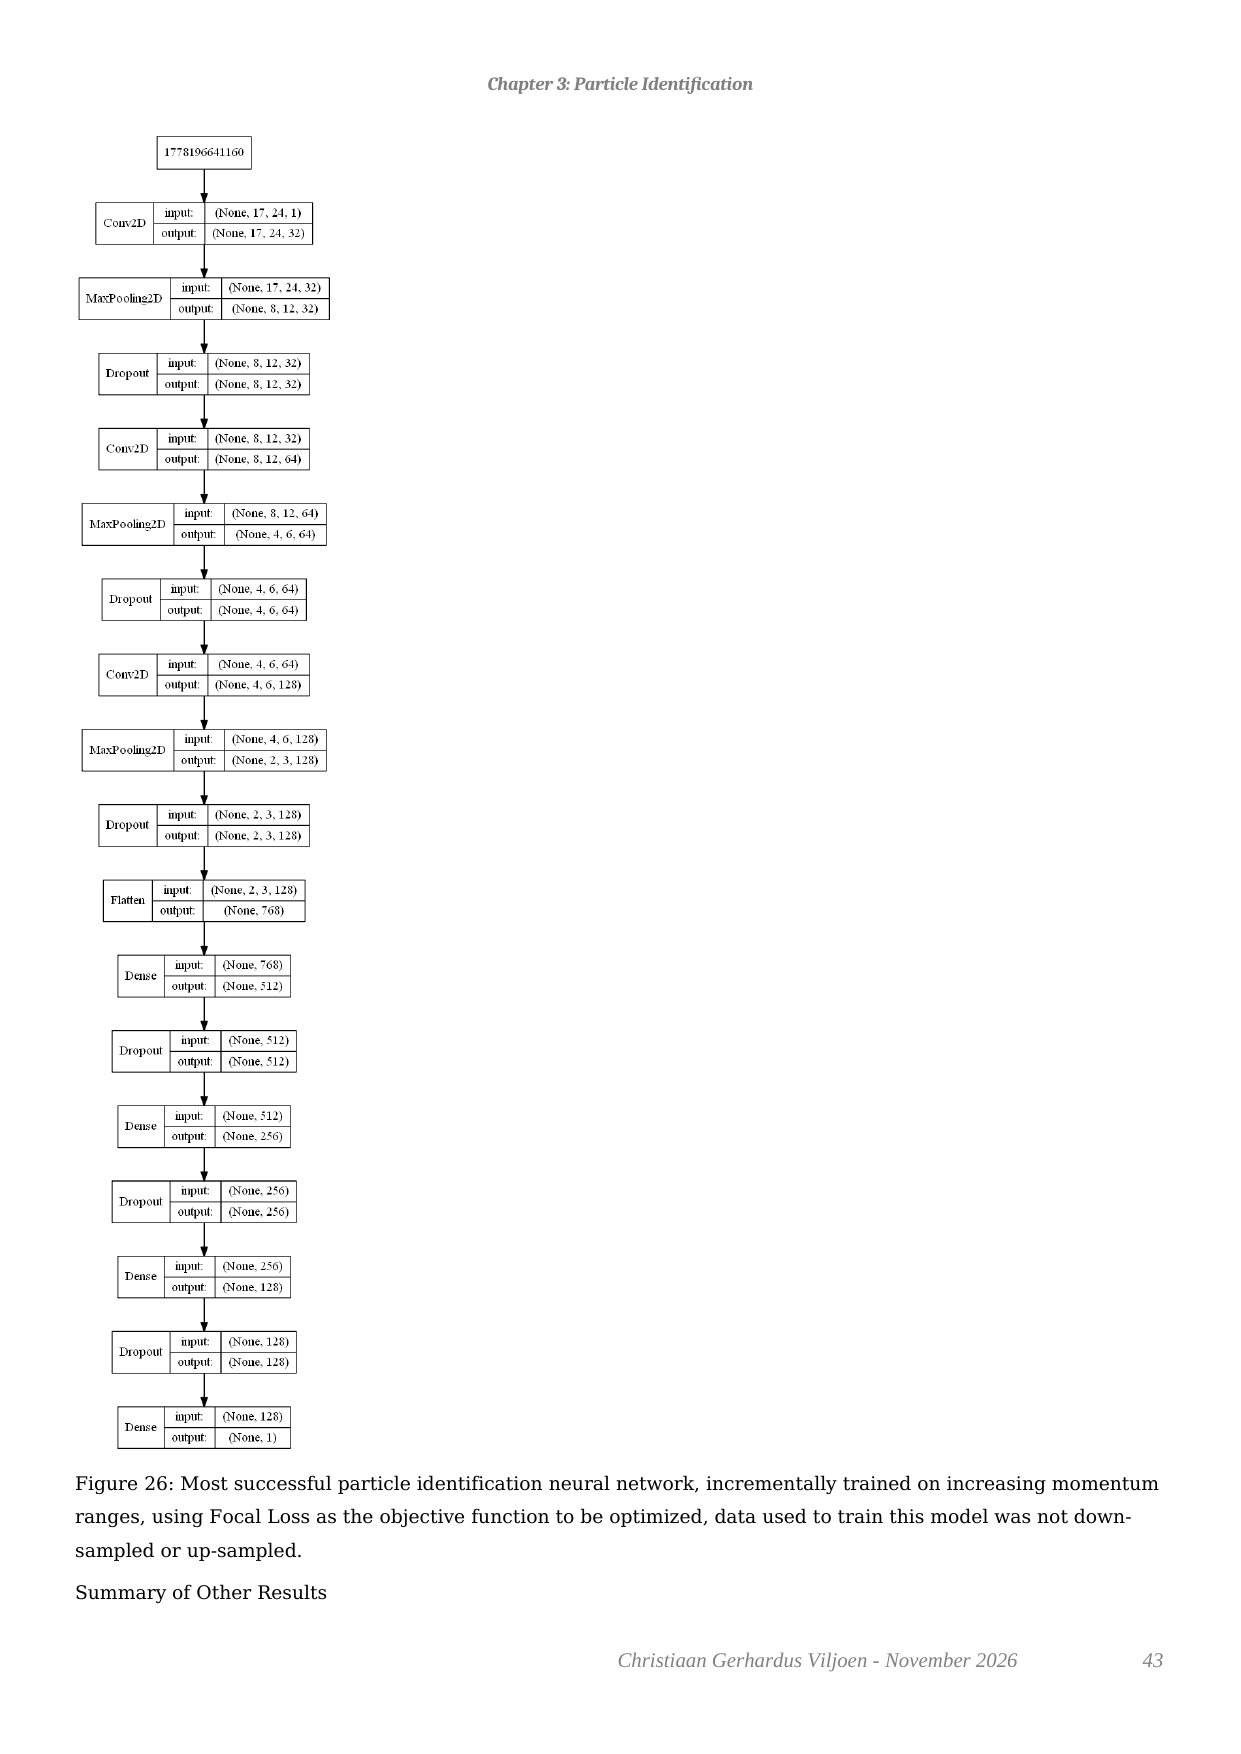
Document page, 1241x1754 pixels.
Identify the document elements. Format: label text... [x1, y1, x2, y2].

text Figure 26: Most successful particle identification neural network, incrementally trained on increasing momentum ranges, using Focal Loss as the objective function to be optimized, data used to train this model was not down-sampled or up-sampled. [75, 1471, 1165, 1561]
picture [75, 132, 333, 1452]
text Summary of Other Results [75, 1581, 1165, 1603]
